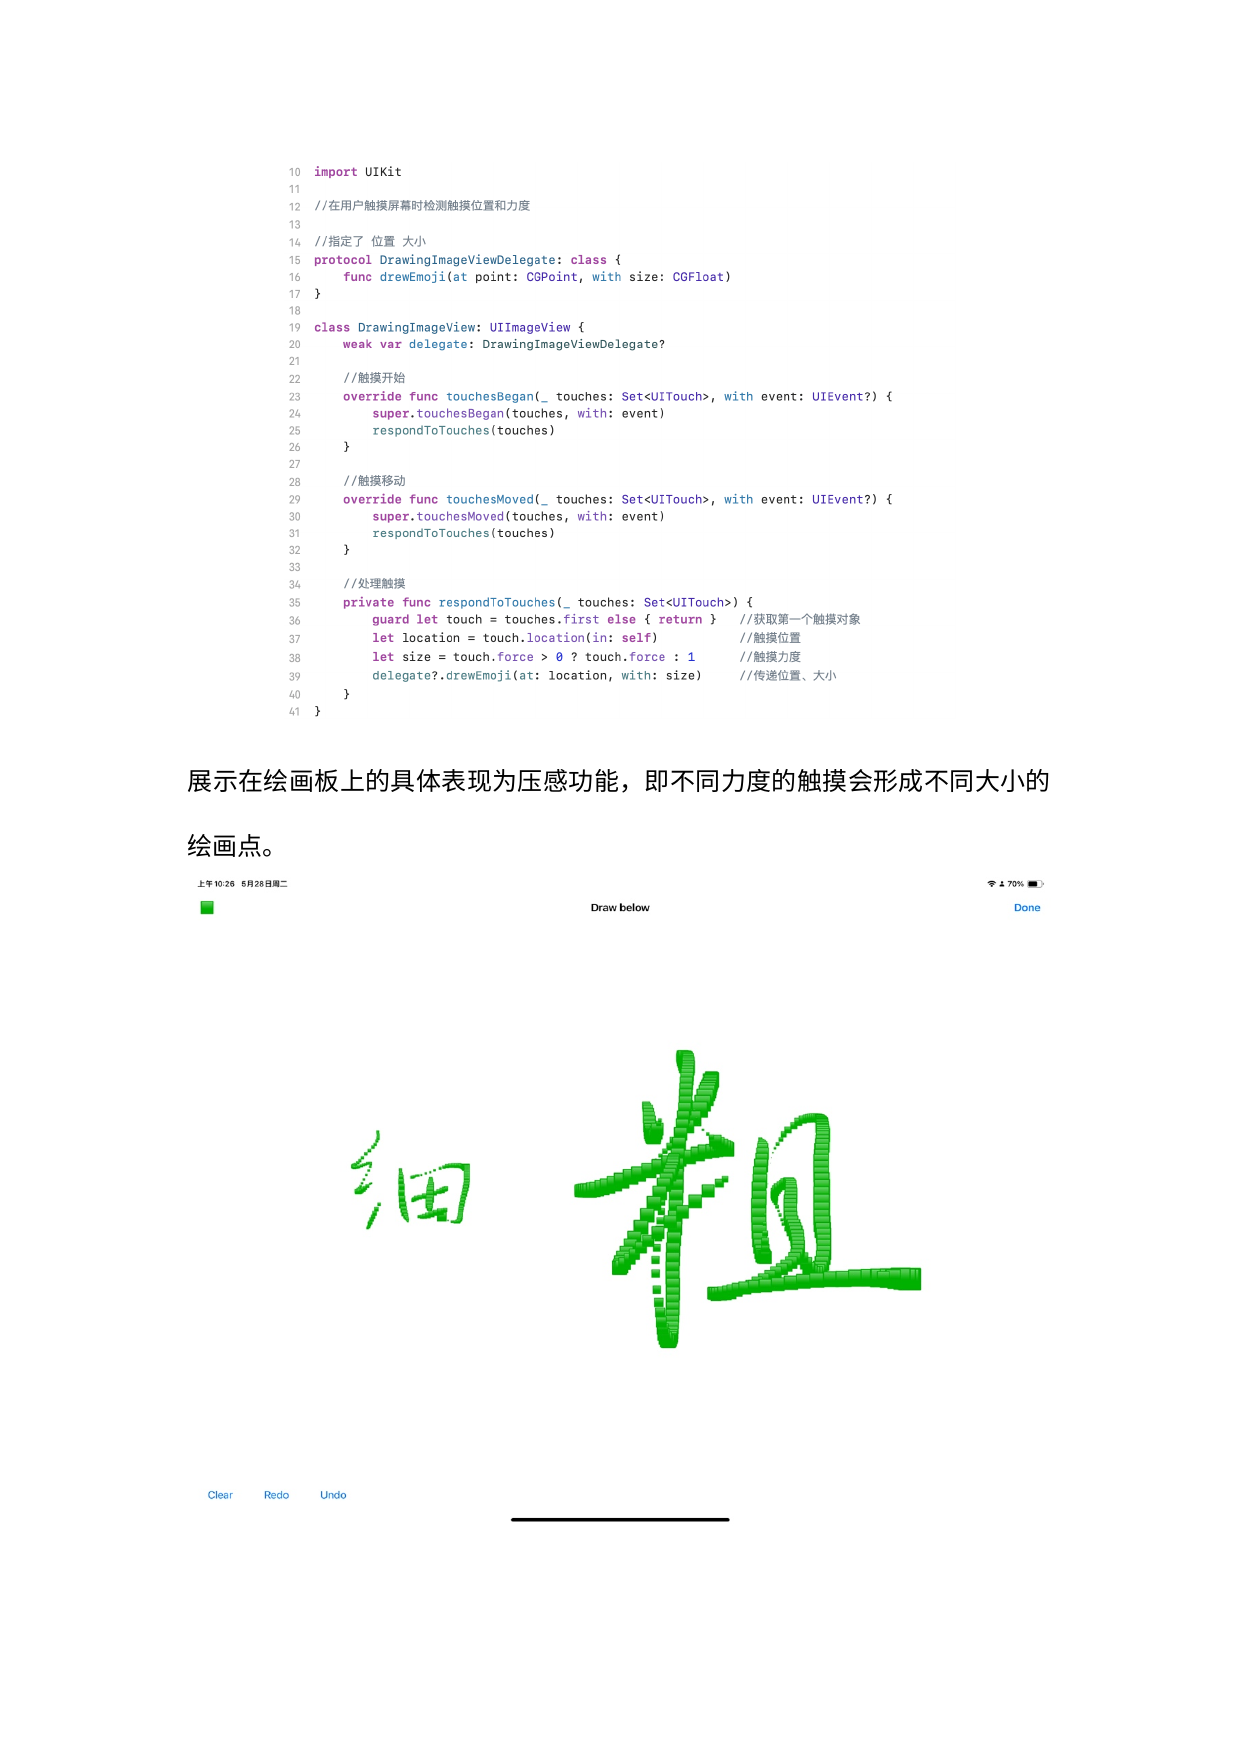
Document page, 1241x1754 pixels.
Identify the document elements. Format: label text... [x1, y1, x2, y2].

picture [187, 877, 1053, 1526]
picture [284, 162, 956, 719]
text 展示在绘画板上的具体表现为压感功能，即不同力度的触摸会形成不同大小的绘画点。 [187, 747, 1053, 877]
